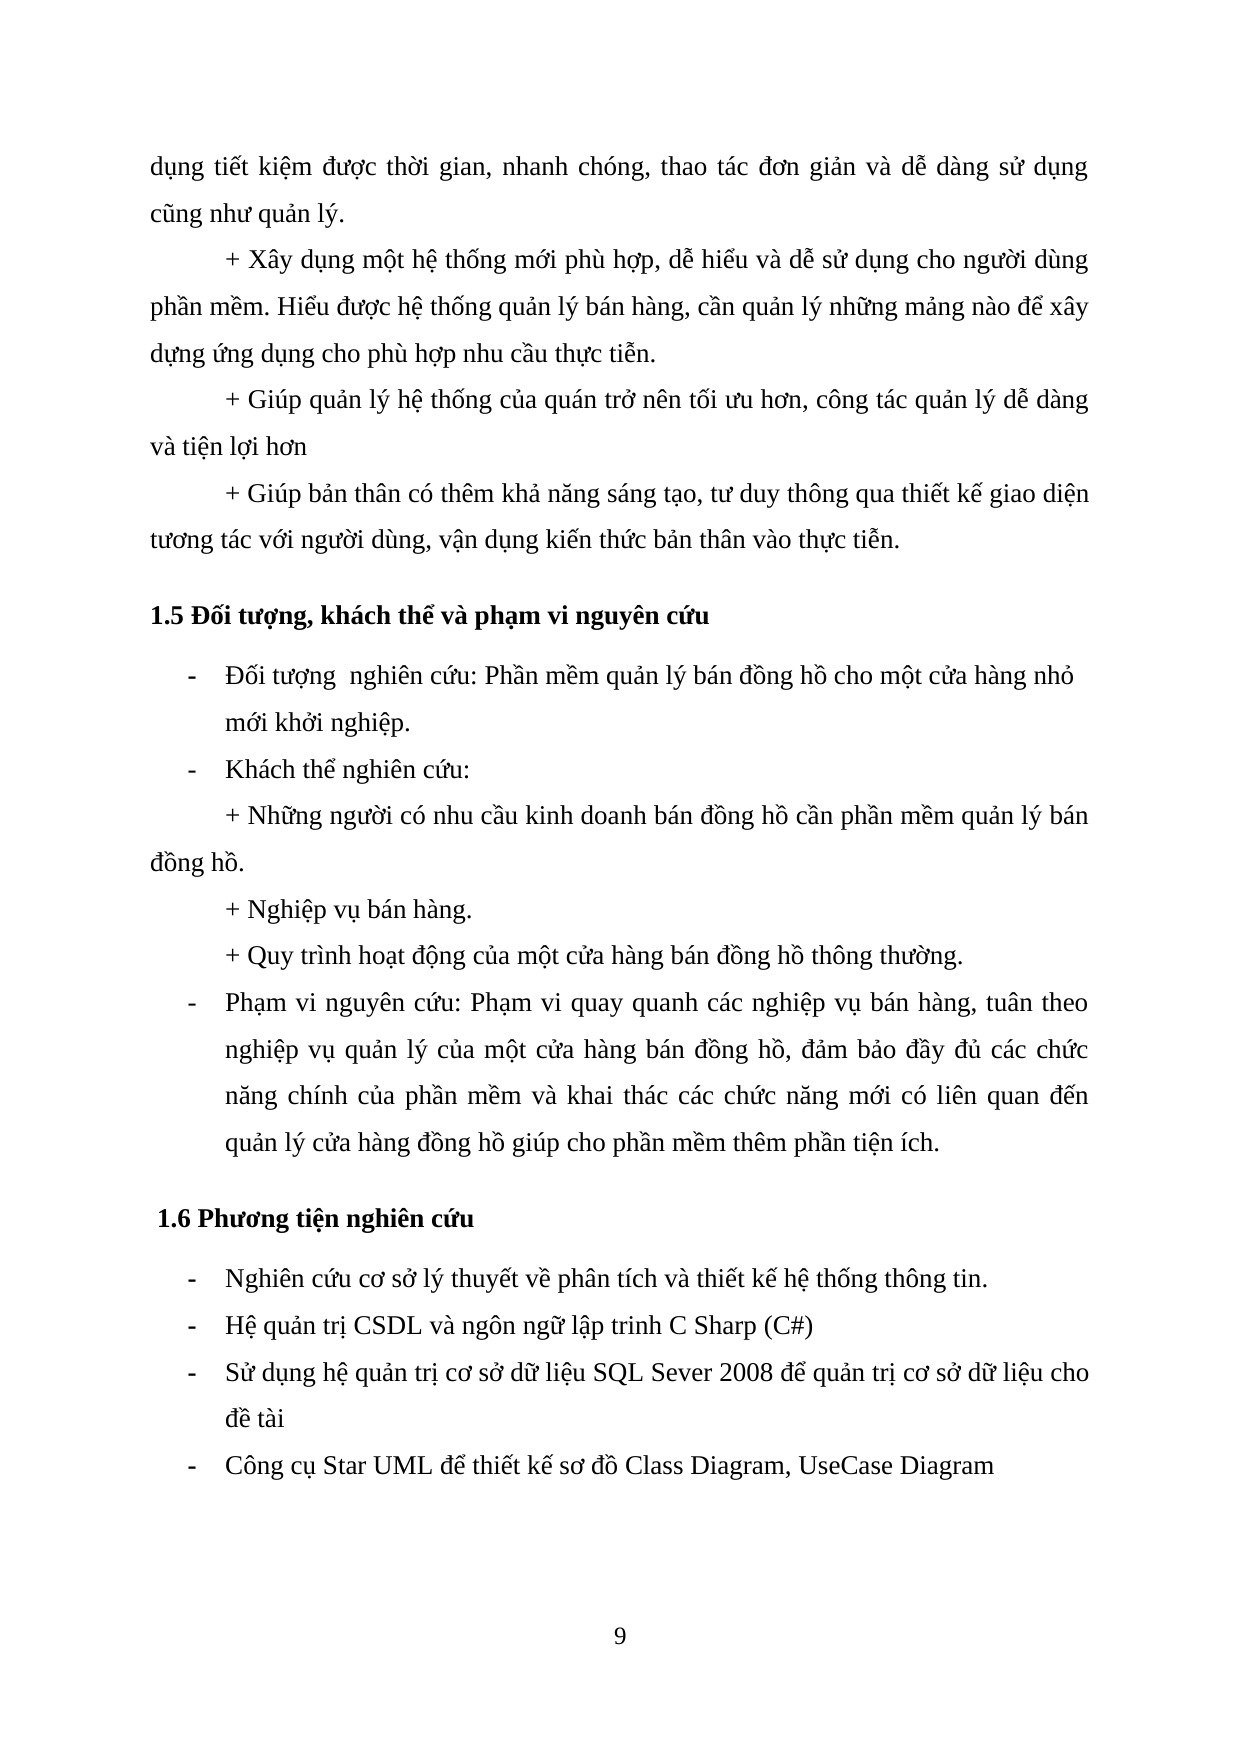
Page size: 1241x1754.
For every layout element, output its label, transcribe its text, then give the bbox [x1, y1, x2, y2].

text + Giúp bản thân có thêm khả năng sáng tạo, tư duy thông qua thiết kế giao diện tương tác với người dùng, vận dụng kiến thức bản thân vào thực tiễn. [150, 477, 1090, 554]
list Nghiên cứu cơ sở lý thuyết về phân tích và thiết kế hệ thống thông tin. [187, 1262, 1090, 1293]
list mới khởi nghiệp. [225, 706, 1090, 737]
list + Quy trình hoạt động của một cửa hàng bán đồng hồ thông thường. [150, 939, 1090, 971]
list Khách thể nghiên cứu: [187, 753, 1090, 784]
list Hệ quản trị CSDL và ngôn ngữ lập trinh C Sharp (C#) [187, 1309, 1090, 1340]
list Công cụ Star UML để thiết kế sơ đồ Class Diagram, UseCase Diagram [187, 1449, 1090, 1480]
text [150, 150, 1090, 228]
text + Giúp quản lý hệ thống của quán trở nên tối ưu hơn, công tác quản lý dễ dàng và tiện lợi hơn [150, 383, 1090, 461]
list + Nghiệp vụ bán hàng. [150, 893, 1090, 924]
subtitle 1.6 Phương tiện nghiên cứu [150, 1202, 1090, 1233]
text + Xây dụng một hệ thống mới phù hợp, dễ hiểu và dễ sử dụng cho người dùng phần mềm. Hiểu được hệ thống quản lý bán hàng, cần quản lý những mảng nào để xây dựng ứng dụng cho phù hợp nhu cầu thực tiễn. [150, 243, 1090, 368]
subtitle 1.5 Đối tượng, khách thể và phạm vi nguyên cứu [150, 599, 1090, 630]
list Sử dụng hệ quản trị cơ sở dữ liệu SQL Sever 2008 để quản trị cơ sở dữ liệu cho đề tài [187, 1356, 1090, 1433]
list Đối tượng nghiên cứu: Phần mềm quản lý bán đồng hồ cho một cửa hàng nhỏ [187, 659, 1090, 691]
list Phạm vi nguyên cứu: Phạm vi quay quanh các nghiệp vụ bán hàng, tuân theo nghiệp vụ quản lý của một cửa hàng bán đồng hồ, đảm bảo đầy đủ các chức năng chính của phần mềm và khai thác các chức năng mới có liên quan đến quản lý cửa hàng đồng hồ giúp cho phần mềm thêm phần tiện ích. [187, 986, 1090, 1157]
list + Những người có nhu cầu kinh doanh bán đồng hồ cần phần mềm quản lý bán đồng hồ. [150, 799, 1090, 877]
